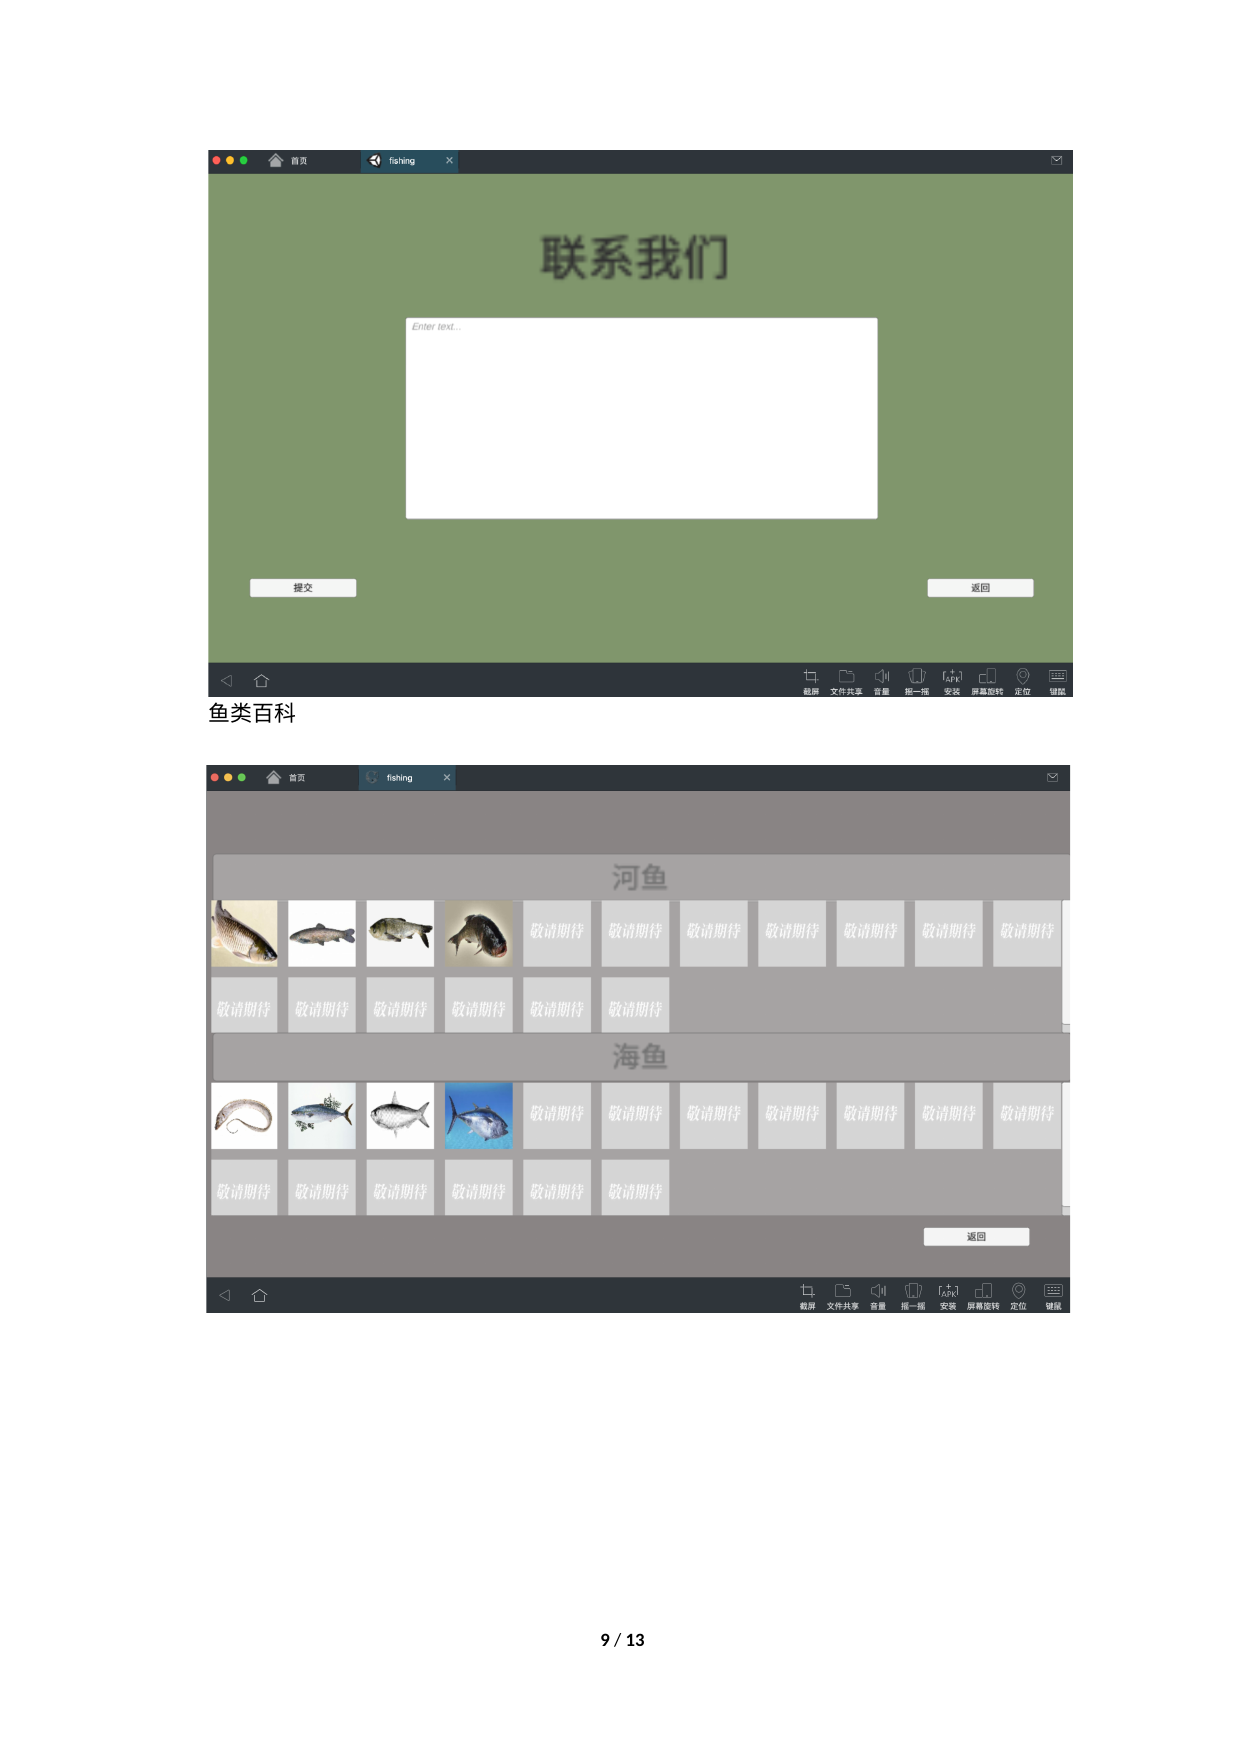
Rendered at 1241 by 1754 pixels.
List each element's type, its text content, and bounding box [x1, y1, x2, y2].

text 鱼类百科 [187, 696, 1053, 728]
picture [208, 150, 1073, 697]
picture [205, 765, 1071, 1313]
